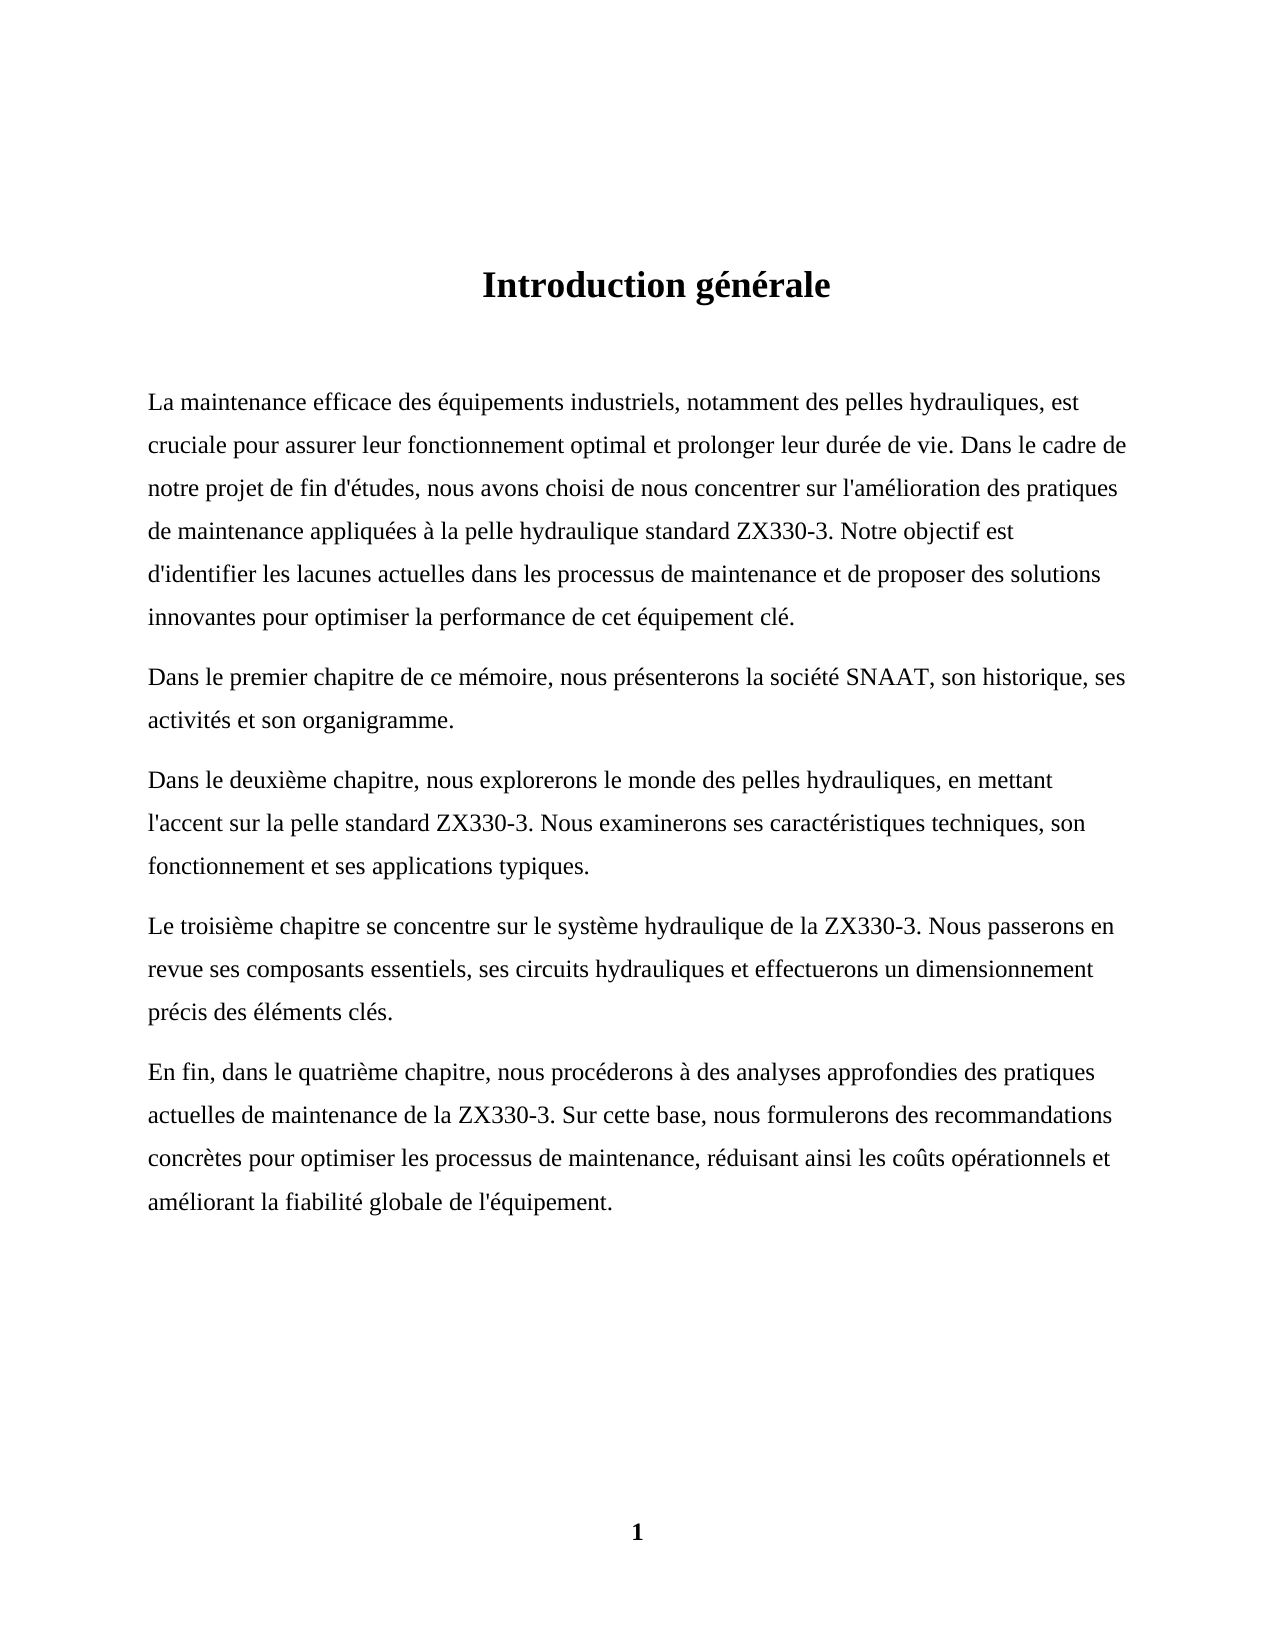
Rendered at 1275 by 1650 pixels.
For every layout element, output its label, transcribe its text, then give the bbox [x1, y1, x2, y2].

text Dans le deuxième chapitre, nous explorerons le monde des pelles hydrauliques, en mettant l'accent sur la pelle standard ZX330-3. Nous examinerons ses caractéristiques techniques, son fonctionnement et ses applications typiques. [148, 765, 1127, 880]
text En fin, dans le quatrième chapitre, nous procéderons à des analyses approfondies des pratiques actuelles de maintenance de la ZX330-3. Sur cette base, nous formulerons des recommandations concrètes pour optimiser les processus de maintenance, réduisant ainsi les coûts opérationnels et améliorant la fiabilité globale de l'équipement. [148, 1057, 1127, 1215]
text La maintenance efficace des équipements industriels, notamment des pelles hydrauliques, est cruciale pour assurer leur fonctionnement optimal et prolonger leur durée de vie. Dans le cadre de notre projet de fin d'études, nous avons choisi de nous concentrer sur l'amélioration des pratiques de maintenance appliquées à la pelle hydraulique standard ZX330-3. Notre objectif est d'identifier les lacunes actuelles dans les processus de maintenance et de proposer des solutions innovantes pour optimiser la performance de cet équipement clé. [148, 387, 1127, 631]
text Le troisième chapitre se concentre sur le système hydraulique de la ZX330-3. Nous passerons en revue ses composants essentiels, ses circuits hydrauliques et effectuerons un dimensionnement précis des éléments clés. [148, 911, 1127, 1026]
subtitle Introduction générale [185, 262, 1127, 305]
text Dans le premier chapitre de ce mémoire, nous présenterons la société SNAAT, son historique, ses activités et son organigramme. [148, 662, 1127, 734]
